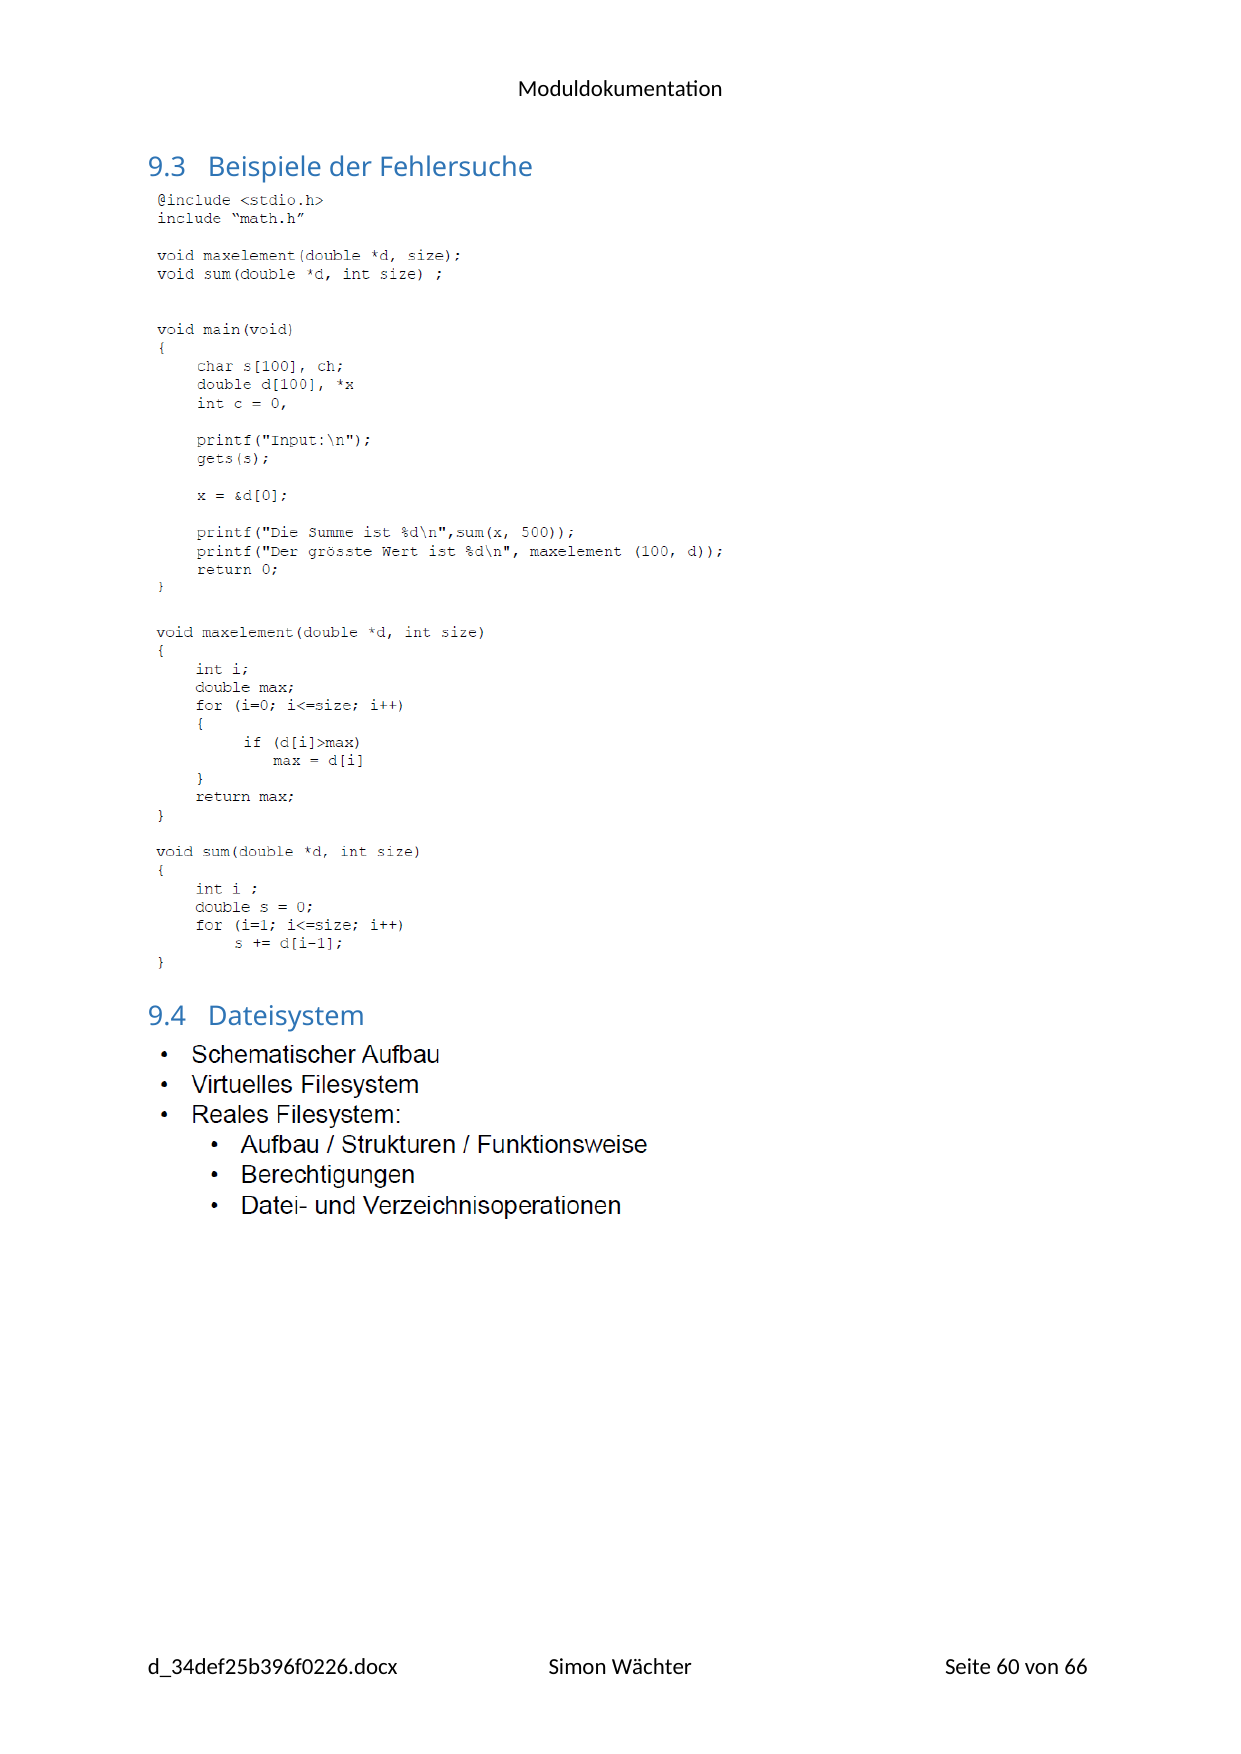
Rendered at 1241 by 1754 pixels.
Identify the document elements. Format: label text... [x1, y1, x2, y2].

subtitle Dateisystem [148, 997, 1093, 1034]
subtitle Beispiele der Fehlersuche [148, 148, 1093, 184]
picture [147, 621, 1093, 978]
picture [147, 1036, 1093, 1227]
picture [147, 187, 1093, 603]
